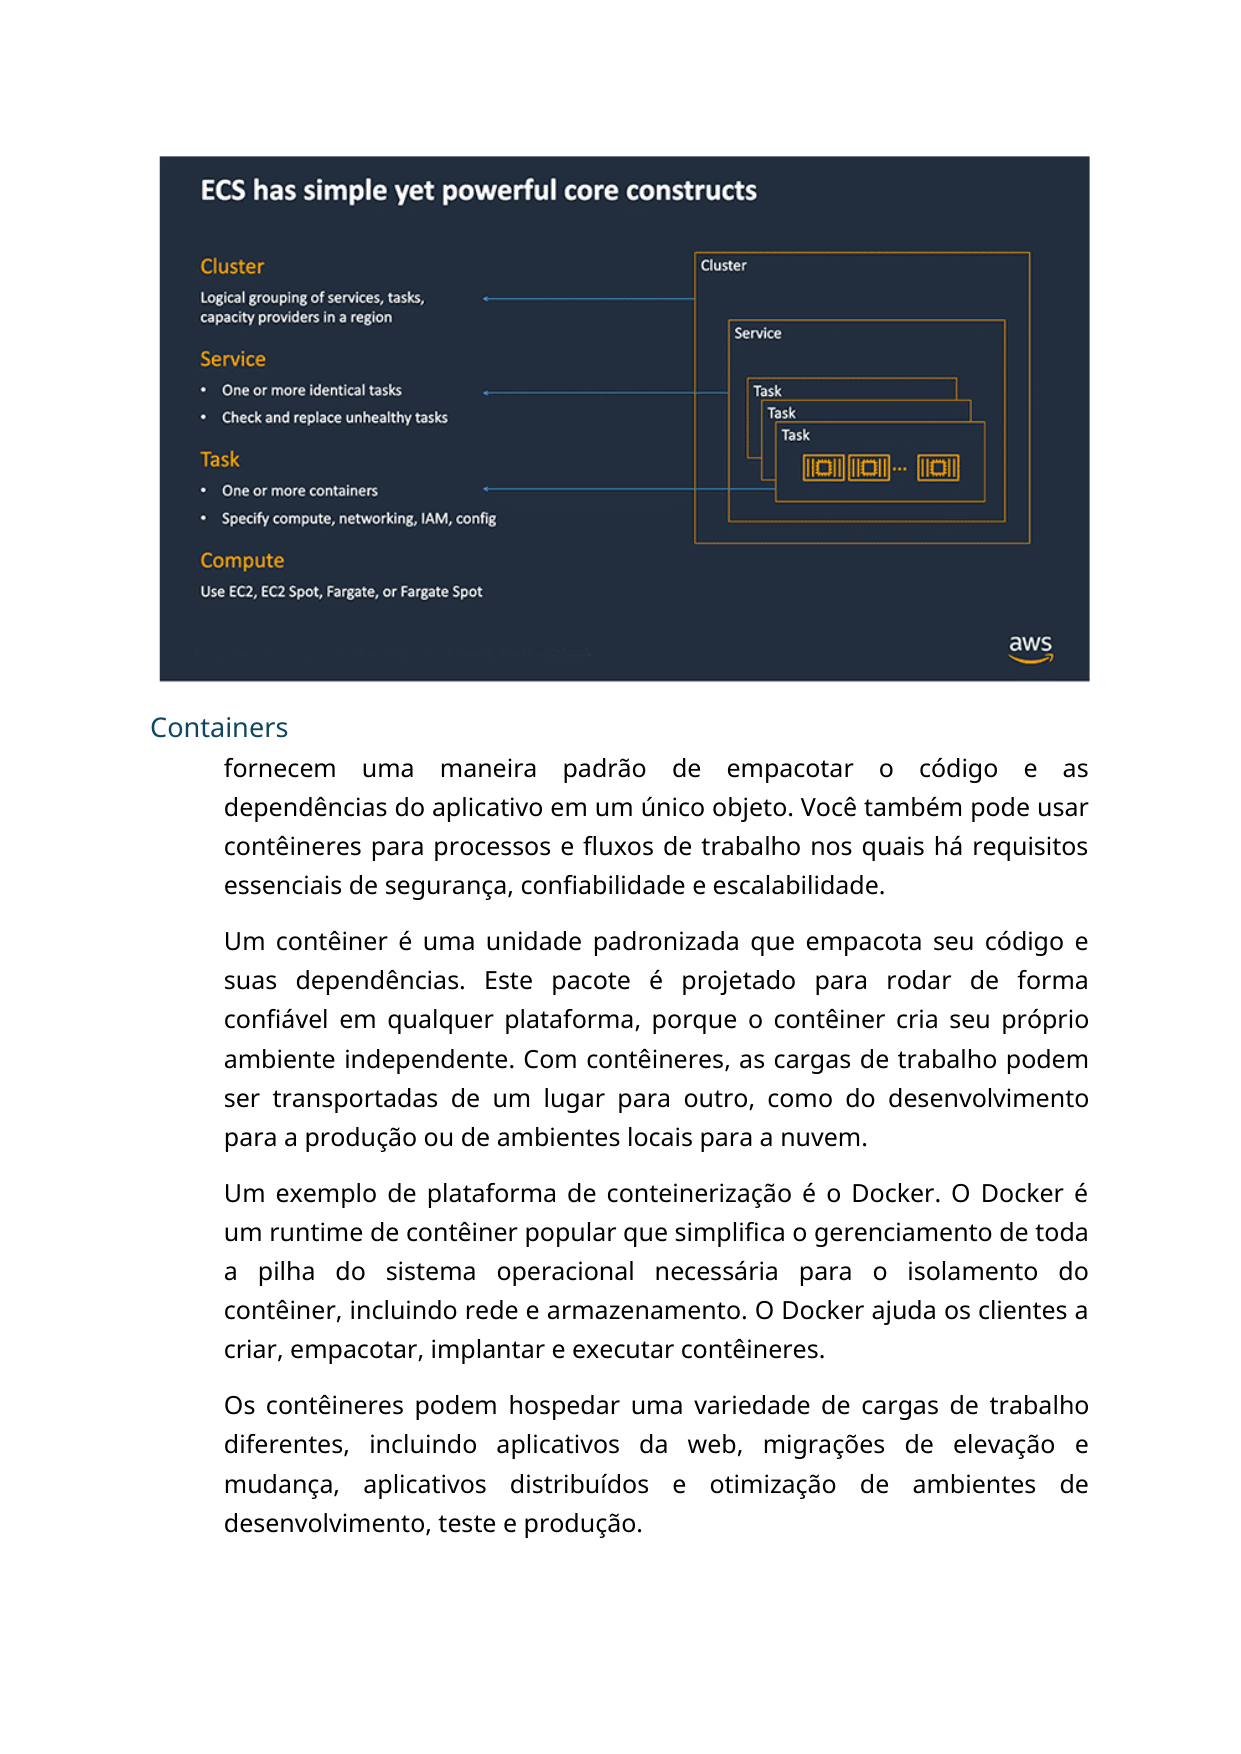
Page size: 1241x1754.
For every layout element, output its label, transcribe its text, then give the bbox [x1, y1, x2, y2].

picture [150, 150, 1091, 687]
text fornecem uma maneira padrão de empacotar o código e as dependências do aplicativo em um único objeto. Você também pode usar contêineres para processos e fluxos de trabalho nos quais há requisitos essenciais de segurança, confiabilidade e escalabilidade. [224, 751, 1090, 902]
text Um exemplo de plataforma de conteinerização é o Docker. O Docker é um runtime de contêiner popular que simplifica o gerenciamento de toda a pilha do sistema operacional necessária para o isolamento do contêiner, incluindo rede e armazenamento. O Docker ajuda os clientes a criar, empacotar, implantar e executar contêineres. [224, 1176, 1090, 1366]
subtitle Containers [150, 708, 1090, 745]
text Os contêineres podem hospedar uma variedade de cargas de trabalho diferentes, incluindo aplicativos da web, migrações de elevação e mudança, aplicativos distribuídos e otimização de ambientes de desenvolvimento, teste e produção. [224, 1388, 1090, 1539]
text Um contêiner é uma unidade padronizada que empacota seu código e suas dependências. Este pacote é projetado para rodar de forma confiável em qualquer plataforma, porque o contêiner cria seu próprio ambiente independente. Com contêineres, as cargas de trabalho podem ser transportadas de um lugar para outro, como do desenvolvimento para a produção ou de ambientes locais para a nuvem. [224, 924, 1090, 1154]
